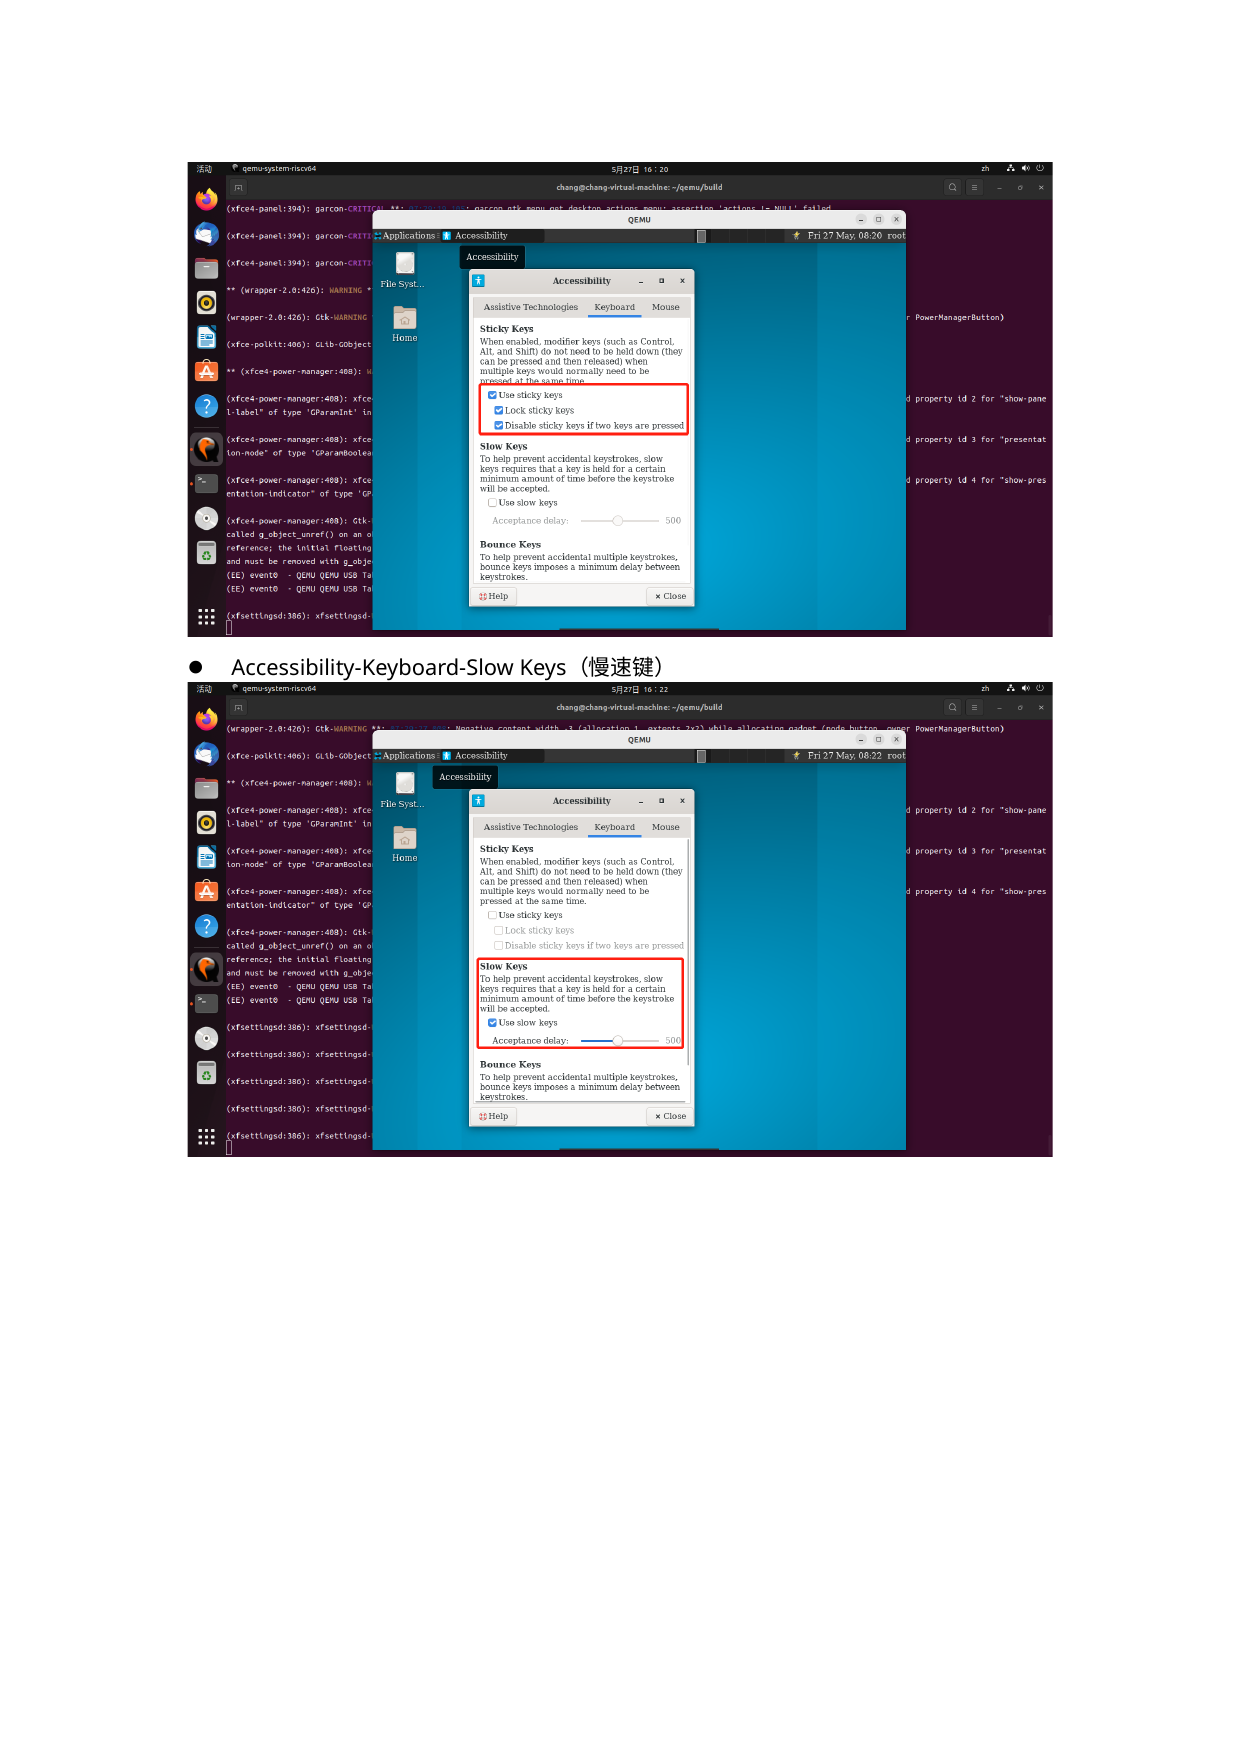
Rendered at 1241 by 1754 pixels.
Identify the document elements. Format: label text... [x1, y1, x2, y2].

picture [187, 682, 1053, 1157]
list Accessibility-Keyboard-Slow Keys（慢速键） [187, 649, 1053, 682]
picture [187, 162, 1053, 637]
